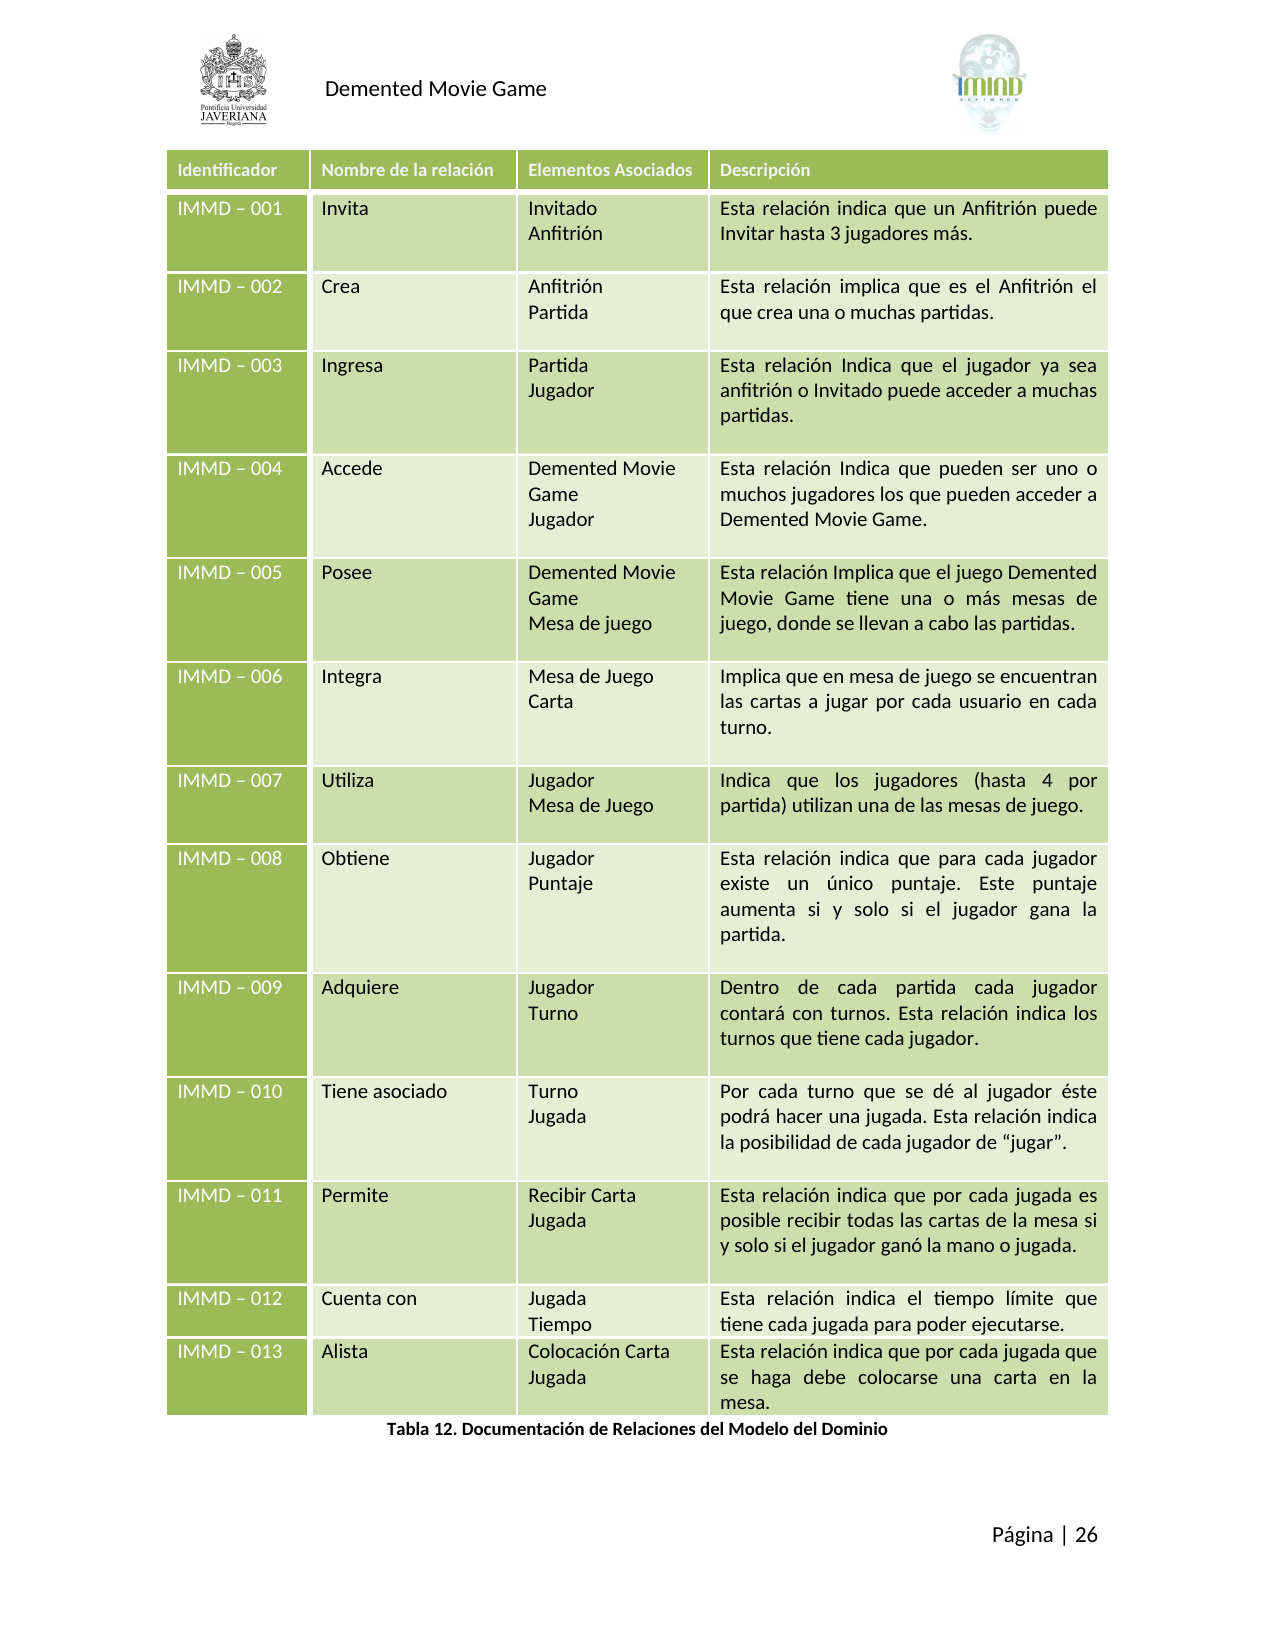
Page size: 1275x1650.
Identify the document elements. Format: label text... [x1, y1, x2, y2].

text Tabla 12. Documentación de Relaciones del Modelo del Dominio [177, 1417, 1098, 1440]
table_cell Turno Jugada [518, 1078, 708, 1180]
table_cell Colocación Carta Jugada [518, 1339, 708, 1415]
table_cell IMMD – 009 [167, 974, 307, 1076]
table_cell Accede [313, 456, 516, 557]
table_cell IMMD – 010 [167, 1078, 307, 1180]
table_cell Cuenta con [313, 1286, 516, 1336]
table_cell Alista [313, 1339, 516, 1415]
table_cell IMMD – 004 [167, 456, 307, 557]
table_cell Adquiere [313, 974, 516, 1076]
table_cell Esta relación indica que un Anfitrión puede Invitar hasta 3 jugadores más. [710, 195, 1108, 271]
table_cell IMMD – 003 [167, 352, 307, 453]
table_cell Anfitrión Partida [518, 274, 708, 350]
table_cell IMMD – 007 [167, 767, 307, 843]
table_cell Esta relación indica que por cada jugada es posible recibir todas las cartas de la mesa si y solo si el jugador ganó la mano o jugada. [710, 1182, 1108, 1283]
table_cell Utiliza [313, 767, 516, 843]
table_cell IMMD – 001 [167, 195, 307, 271]
table_cell IMMD – 005 [167, 559, 307, 661]
picture [200, 34, 267, 126]
table_cell Mesa de Juego Carta [518, 663, 708, 765]
table_cell Permite [313, 1182, 516, 1283]
table_cell Tiene asociado [313, 1078, 516, 1180]
table_cell Invitado Anfitrión [518, 195, 708, 271]
table_cell Jugador Puntaje [518, 845, 708, 972]
table_cell Integra [313, 663, 516, 765]
table_cell IMMD – 006 [167, 663, 307, 765]
table_cell Implica que en mesa de juego se encuentran las cartas a jugar por cada usuario en cada turno. [710, 663, 1108, 765]
table_cell Indica que los jugadores (hasta 4 por partida) utilizan una de las mesas de juego. [710, 767, 1108, 843]
table_cell Esta relación Indica que pueden ser uno o muchos jugadores los que pueden acceder a Demented Movie Game. [710, 456, 1108, 557]
table_cell Demented Movie Game Jugador [518, 456, 708, 557]
table_cell Posee [313, 559, 516, 661]
table_cell IMMD – 008 [167, 845, 307, 972]
table_cell Esta relación indica que por cada jugada que se haga debe colocarse una carta en la mesa. [710, 1339, 1108, 1415]
table_cell Esta relación Indica que el jugador ya sea anfitrión o Invitado puede acceder a muchas partidas. [710, 352, 1108, 453]
table_cell Ingresa [313, 352, 516, 453]
table_cell Esta relación implica que es el Anfitrión el que crea una o muchas partidas. [710, 274, 1108, 350]
table_cell Recibir Carta Jugada [518, 1182, 708, 1283]
table_cell Demented Movie Game Mesa de juego [518, 559, 708, 661]
table_header Nombre de la relación [311, 150, 516, 189]
table_cell Esta relación indica el tiempo límite que tiene cada jugada para poder ejecutarse. [710, 1286, 1108, 1336]
table_cell Dentro de cada partida cada jugador contará con turnos. Esta relación indica los turnos que tiene cada jugador. [710, 974, 1108, 1076]
table_cell Esta relación Implica que el juego Demented Movie Game tiene una o más mesas de juego, donde se llevan a cabo las partidas. [710, 559, 1108, 661]
table_cell IMMD – 011 [167, 1182, 307, 1283]
table_header Descripción [710, 150, 1108, 189]
table_cell Esta relación indica que para cada jugador existe un único puntaje. Este puntaje aumenta si y solo si el jugador gana la partida. [710, 845, 1108, 972]
table_cell Obtiene [313, 845, 516, 972]
table_cell Jugador Turno [518, 974, 708, 1076]
table_cell Invita [313, 195, 516, 271]
table_header Identificador [167, 150, 309, 189]
table_header Elementos Asociados [518, 150, 708, 189]
table_cell IMMD – 002 [167, 274, 307, 350]
table_cell IMMD – 013 [167, 1339, 307, 1415]
table_cell Jugador Mesa de Juego [518, 767, 708, 843]
table_cell Crea [313, 274, 516, 350]
picture [951, 34, 1033, 138]
table_cell Partida Jugador [518, 352, 708, 453]
table_cell Por cada turno que se dé al jugador éste podrá hacer una jugada. Esta relación indica la posibilidad de cada jugador de “jugar”. [710, 1078, 1108, 1180]
table_cell Jugada Tiempo [518, 1286, 708, 1336]
table_cell IMMD – 012 [167, 1286, 307, 1336]
